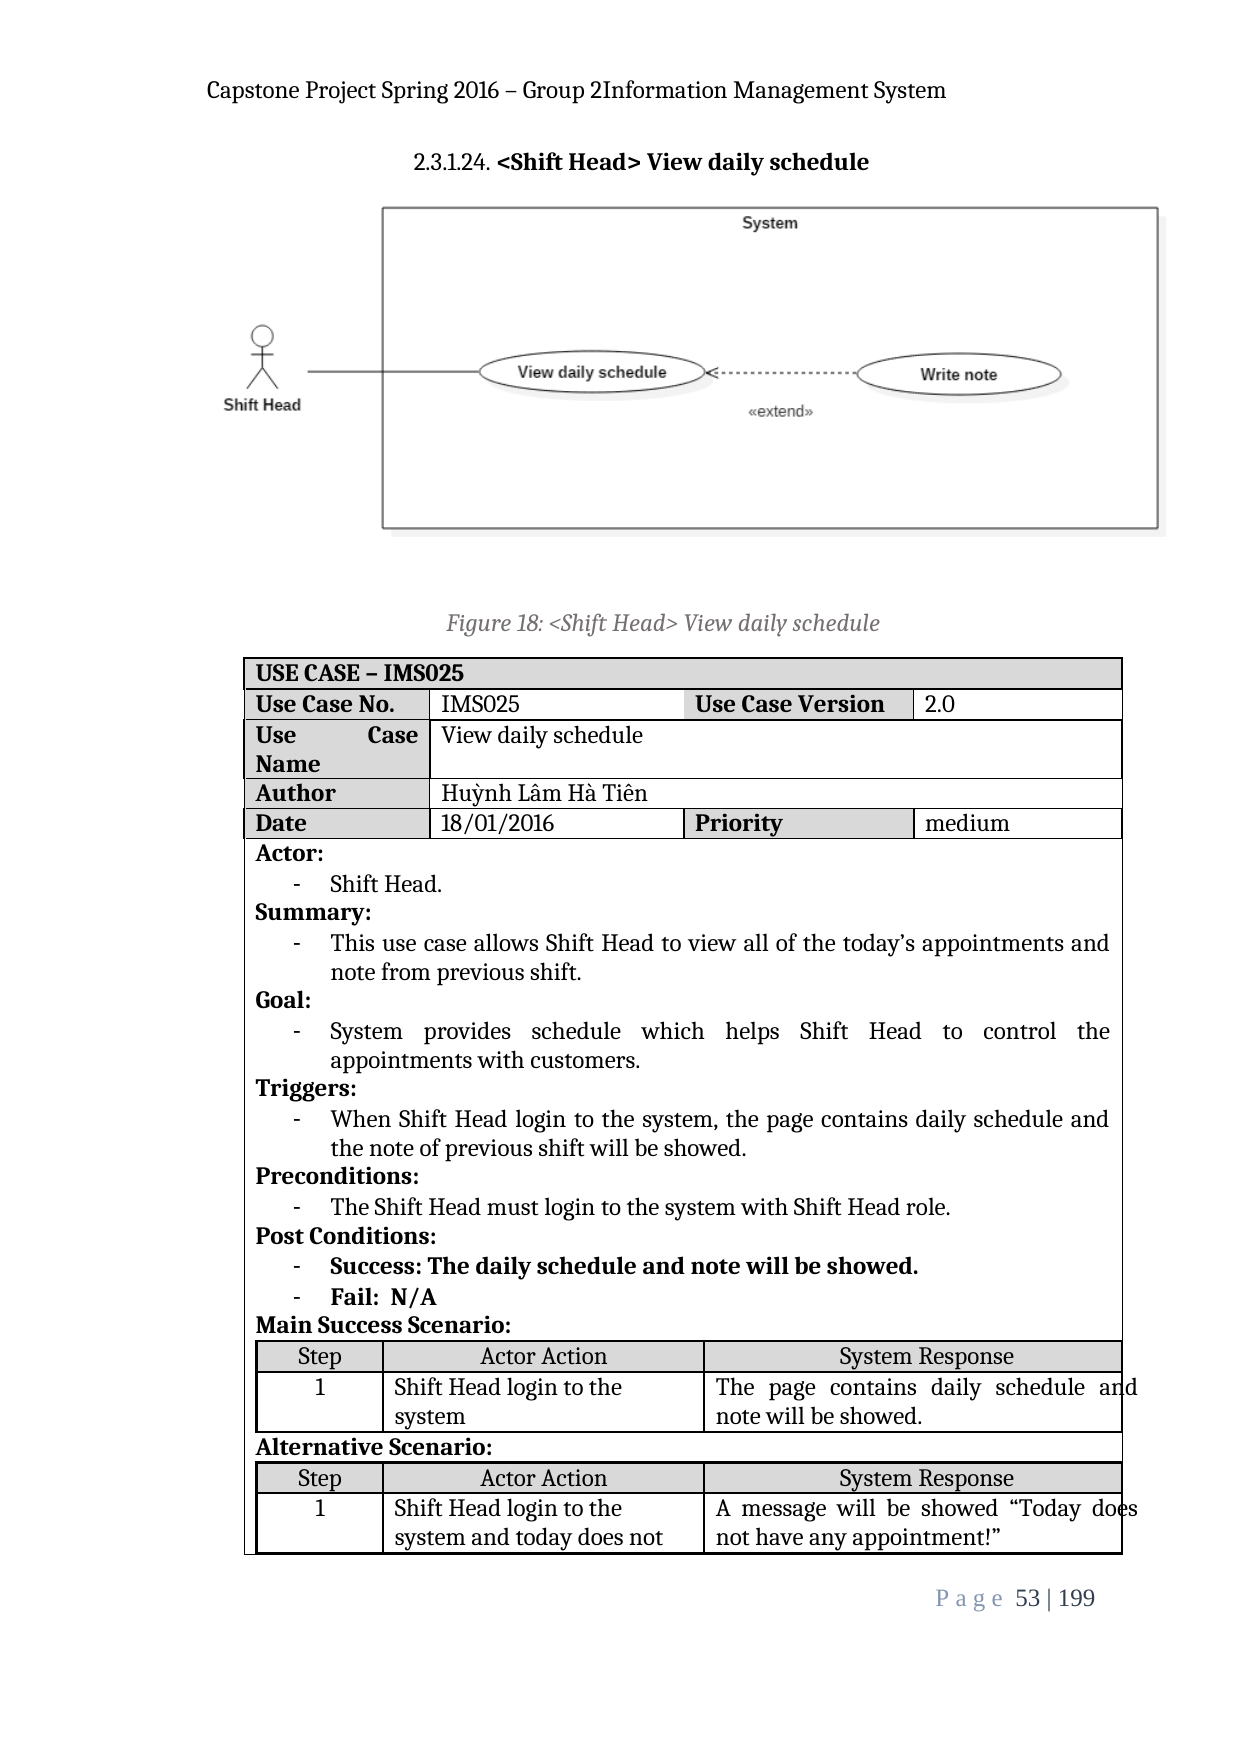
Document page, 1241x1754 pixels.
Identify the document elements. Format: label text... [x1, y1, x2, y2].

table_header USE CASE – IMS025 [245, 659, 1121, 688]
table_cell Huỳnh Lâm Hà Tiên [430, 779, 1122, 808]
subtitle <Shift Head> View daily schedule [413, 148, 1122, 176]
table_cell Use Case No. [245, 689, 429, 719]
table_cell Author [245, 779, 429, 808]
table_cell Priority [685, 809, 913, 838]
table_cell View daily schedule [431, 721, 1121, 778]
table_cell 18/01/2016 [431, 809, 683, 838]
table_cell Use Case Version [684, 690, 913, 719]
picture [206, 180, 1182, 560]
text Figure 18: <Shift Head> View daily schedule [207, 609, 1122, 638]
table_cell IMS025 [430, 690, 683, 719]
table_cell Date [245, 809, 429, 838]
table_cell medium [915, 809, 1121, 838]
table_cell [245, 839, 1122, 1554]
table_cell 2.0 [914, 690, 1122, 719]
table_cell Use Case Name [245, 720, 429, 778]
